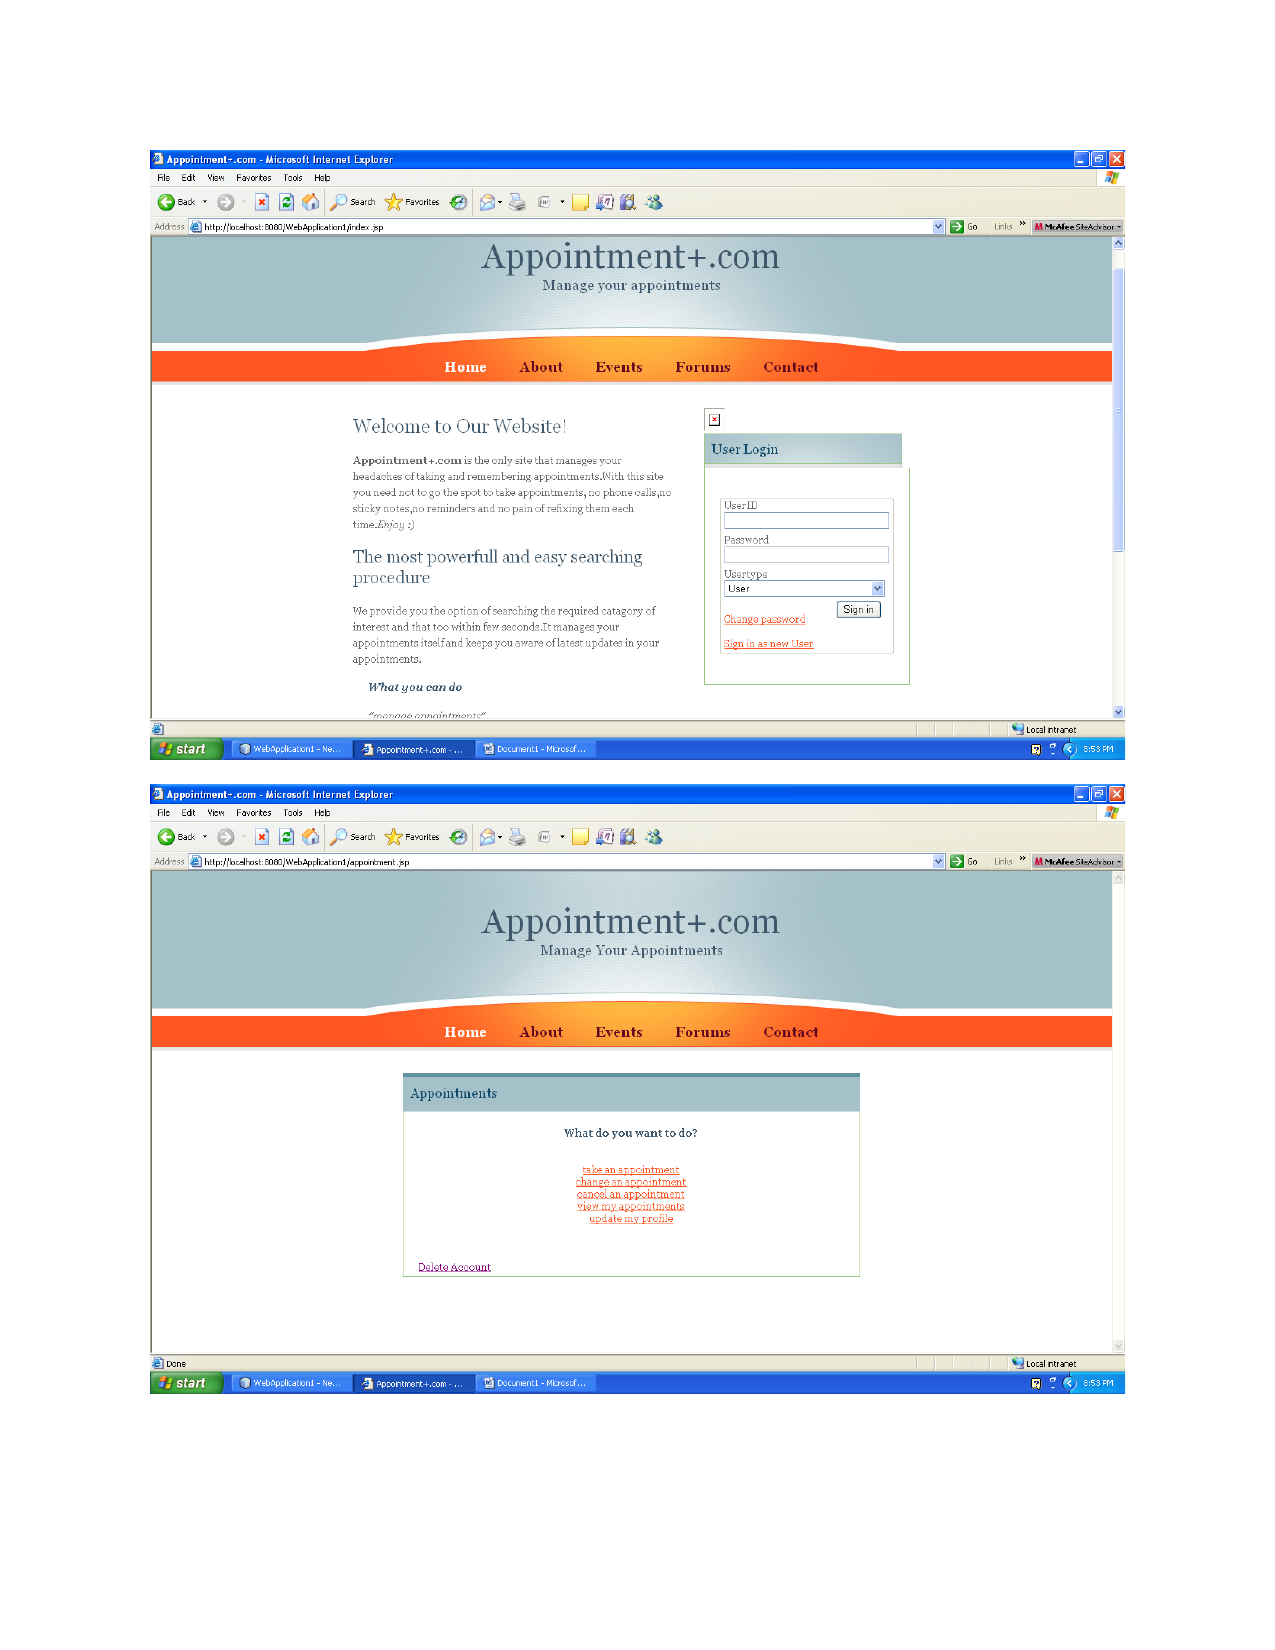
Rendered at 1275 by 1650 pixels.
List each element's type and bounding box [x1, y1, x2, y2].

picture [150, 150, 1125, 760]
picture [150, 784, 1125, 1394]
